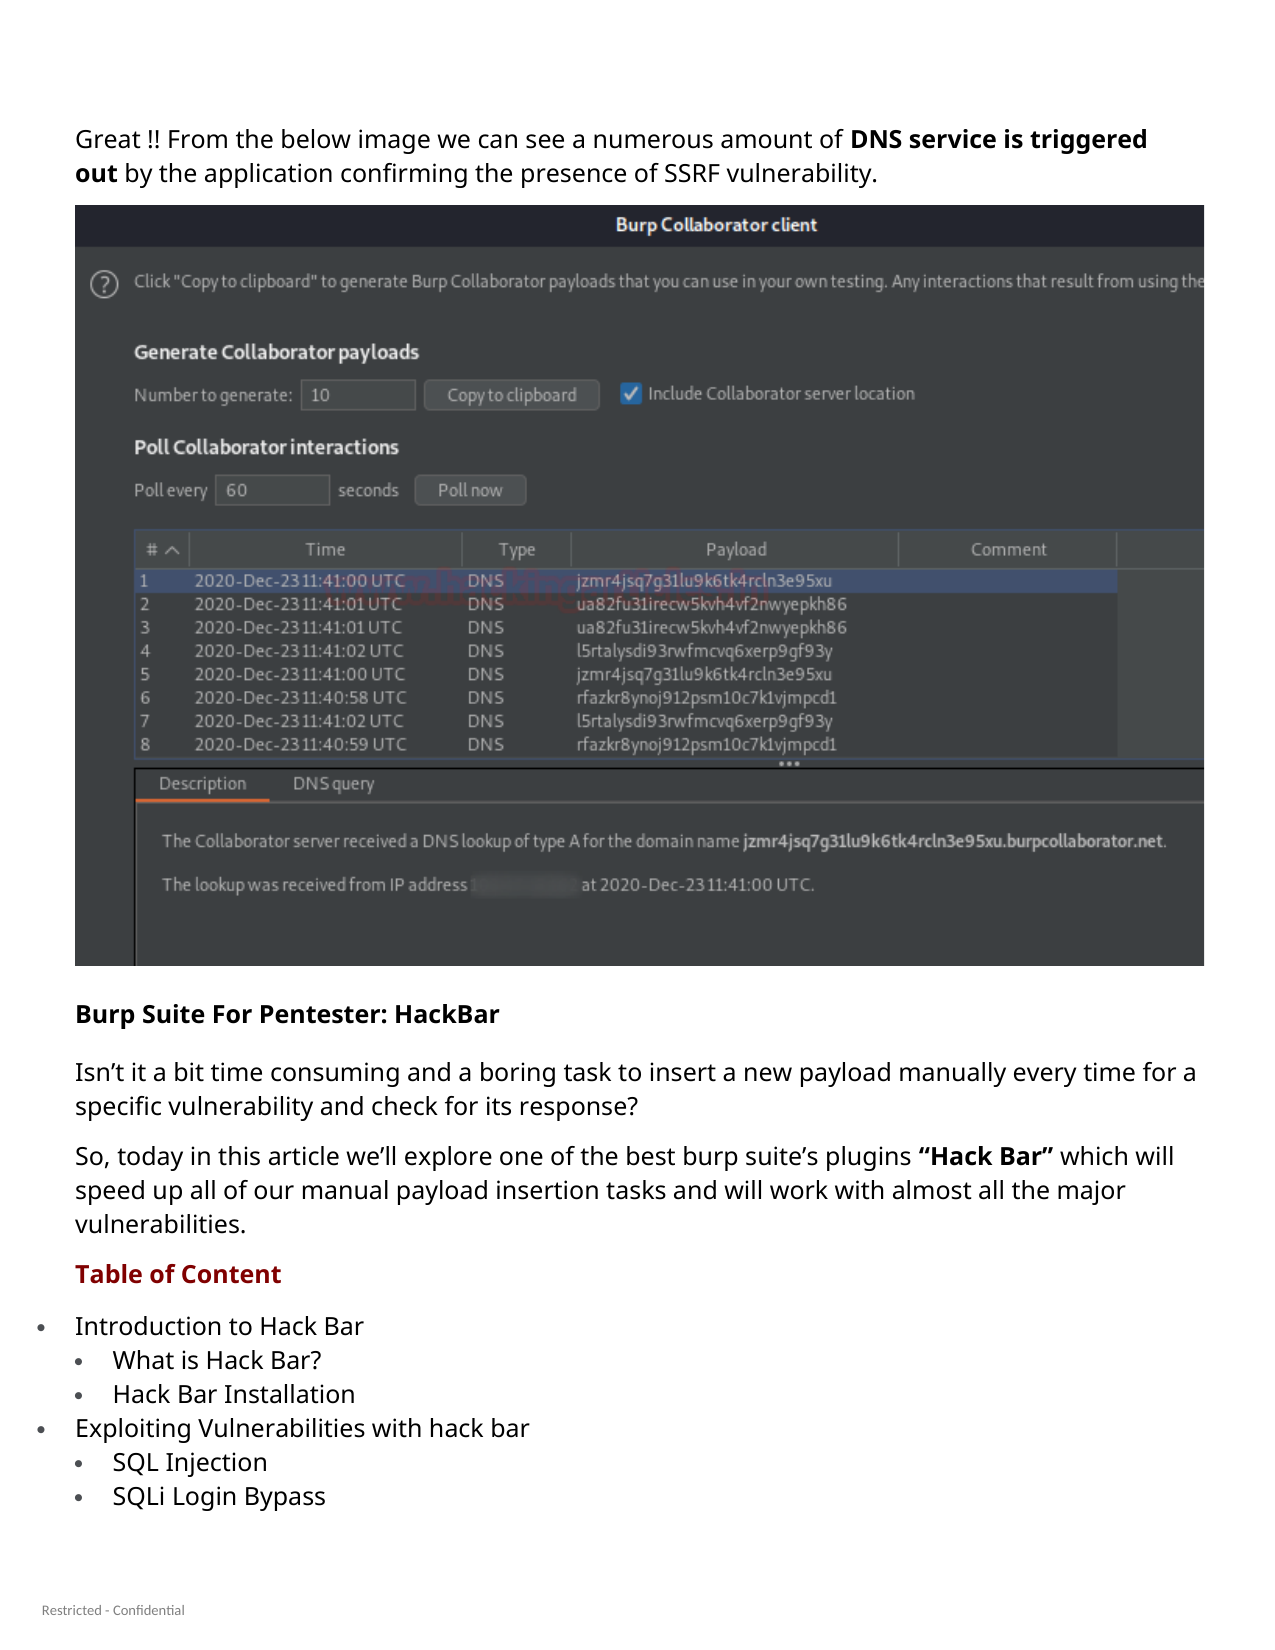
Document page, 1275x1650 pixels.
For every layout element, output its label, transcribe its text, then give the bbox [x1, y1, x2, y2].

text Great !! From the below image we can see a numerous amount of DNS service is triggered out by the application confirming the presence of SSRF vulnerability. [75, 122, 1200, 190]
list Exploiting Vulnerabilities with hack bar [37, 1411, 1200, 1445]
subtitle Table of Content [75, 1256, 1200, 1290]
list SQL Injection [75, 1445, 1200, 1479]
text Isn’t it a bit time consuming and a boring task to insert a new payload manually every time for a specific vulnerability and check for its response? [75, 1055, 1200, 1123]
subtitle Burp Suite For Pentester: HackBar [75, 997, 1200, 1031]
picture [75, 205, 1205, 966]
list Hack Bar Installation [75, 1377, 1200, 1411]
list Introduction to Hack Bar [37, 1308, 1200, 1343]
text So, today in this article we’ll explore one of the best burp suite’s plugins “Hack Bar” which will speed up all of our manual payload insertion tasks and will work with almost all the major vulnerabilities. [75, 1138, 1200, 1241]
list What is Hack Bar? [75, 1343, 1200, 1377]
list SQLi Login Bypass [75, 1479, 1200, 1513]
